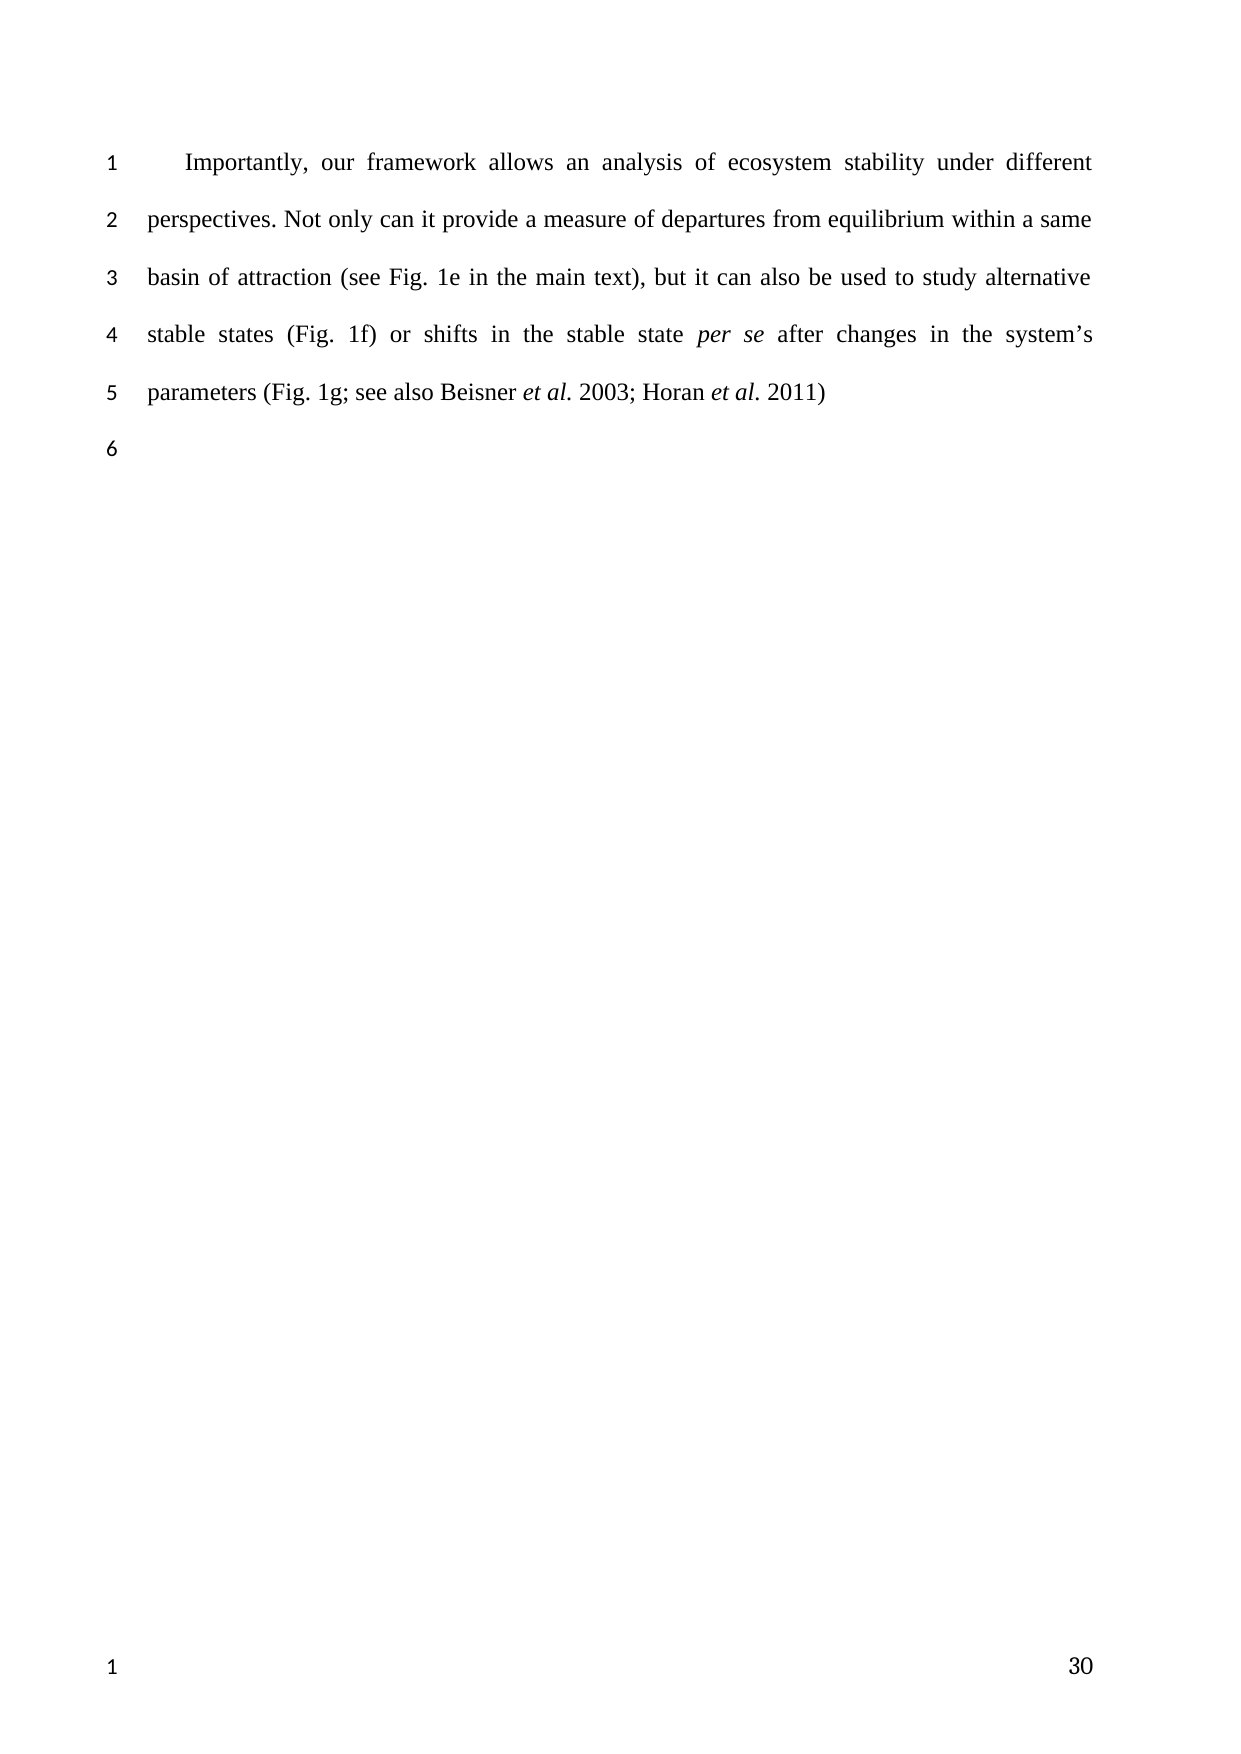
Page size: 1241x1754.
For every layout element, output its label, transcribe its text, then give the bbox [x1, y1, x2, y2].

text Importantly, our framework allows an analysis of ecosystem stability under different perspectives. Not only can it provide a measure of departures from equilibrium within a same basin of attraction (see Fig. 1e in the main text), but it can also be used to study alternative stable states (Fig. 1f) or shifts in the stable state per se after changes in the system’s parameters (Fig. 1g; see also Beisner et al. 2003; Horan et al. 2011) [147, 147, 1093, 406]
